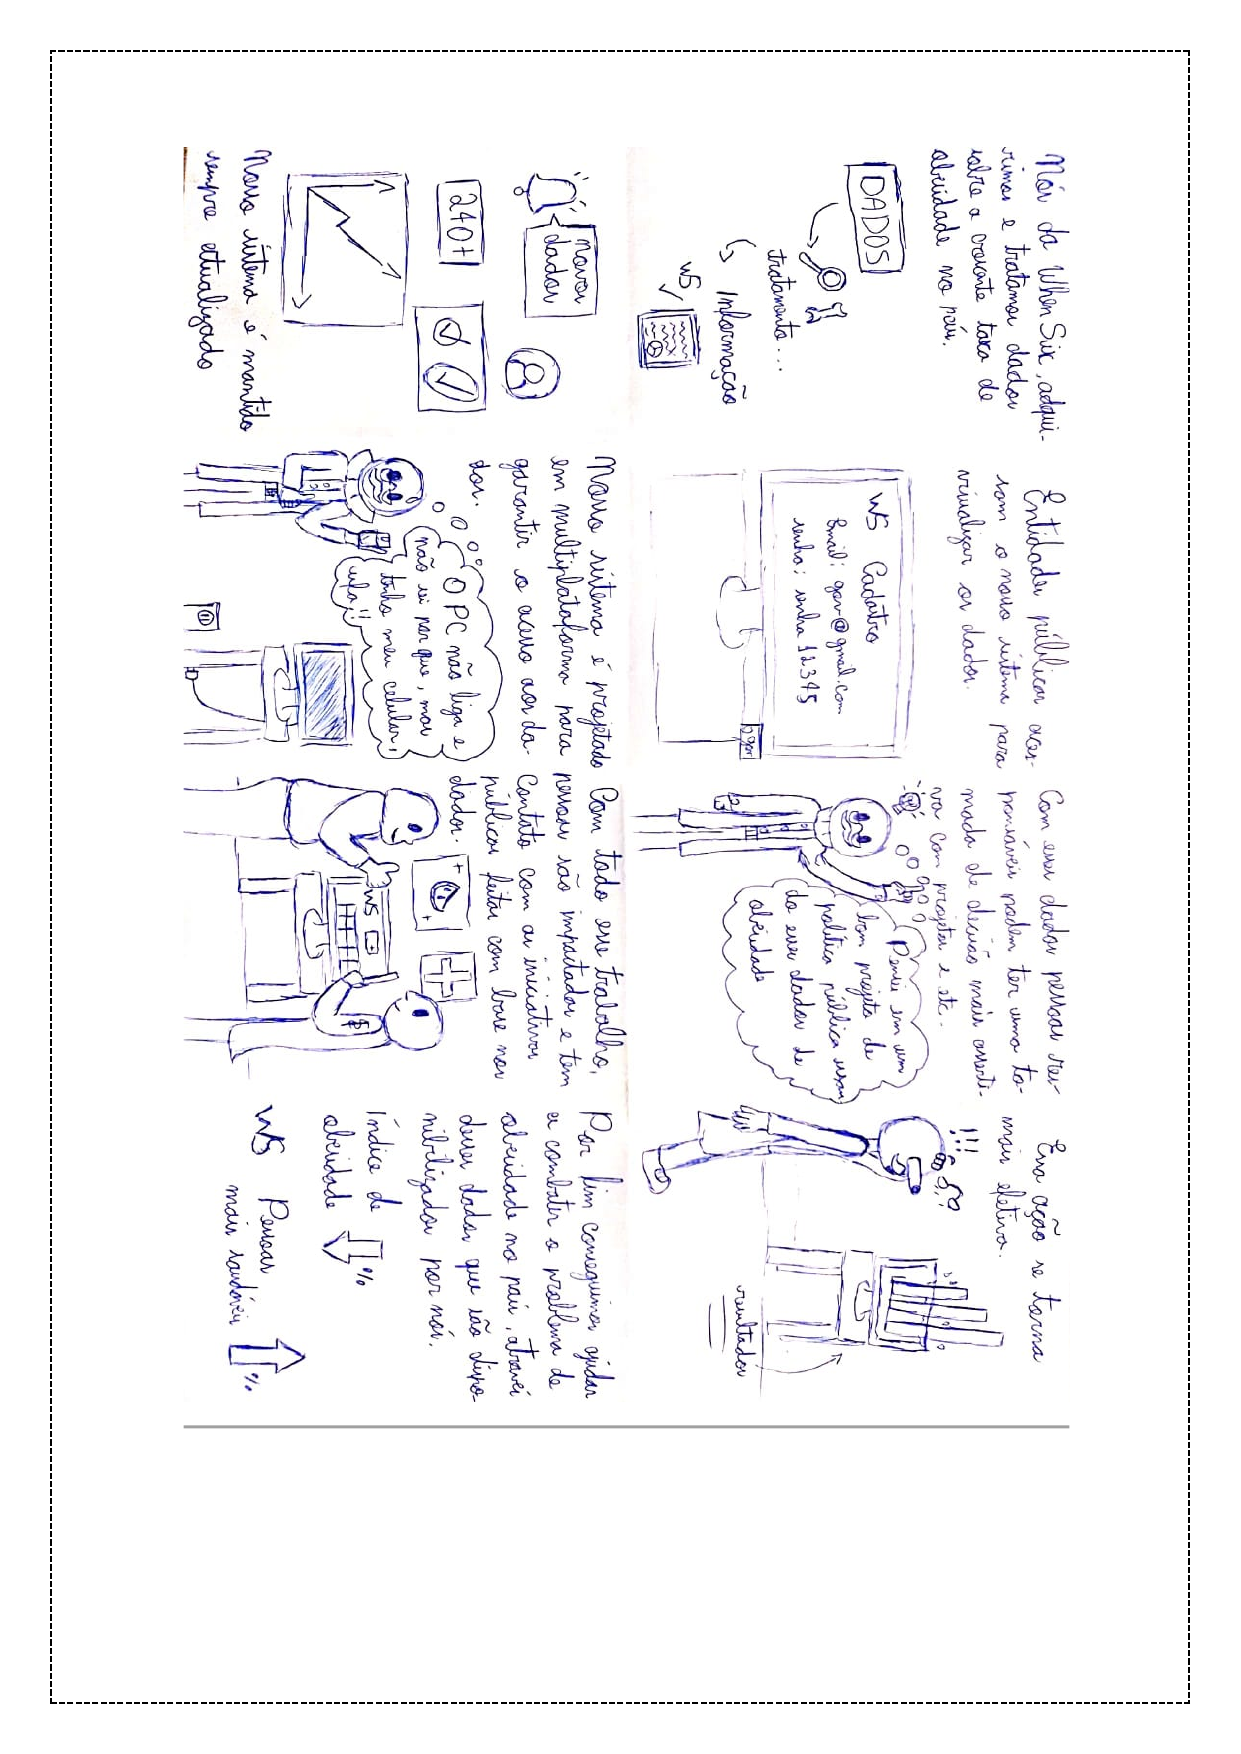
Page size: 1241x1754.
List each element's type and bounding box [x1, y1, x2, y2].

picture [183, 147, 1070, 1402]
